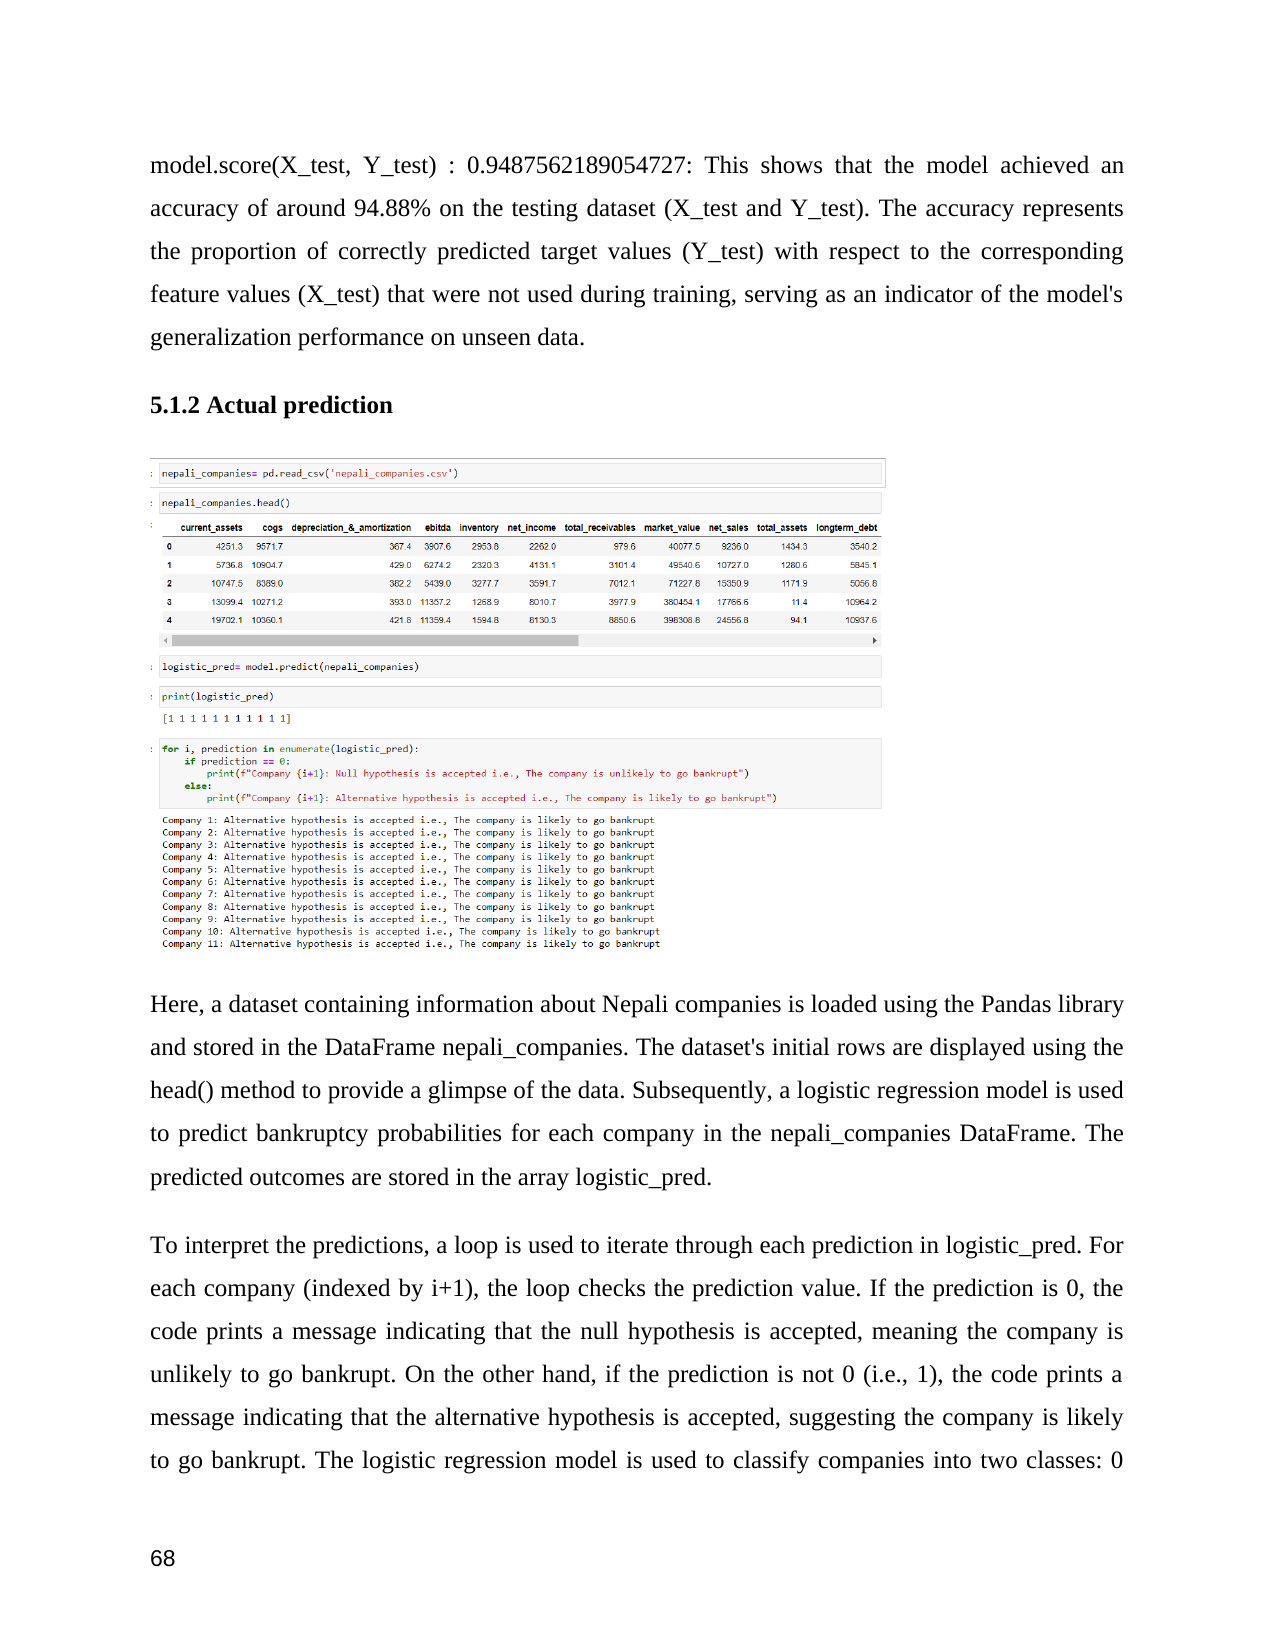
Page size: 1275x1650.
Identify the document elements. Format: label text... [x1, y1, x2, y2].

picture [150, 458, 887, 951]
text model.score(X_test, Y_test) : 0.9487562189054727: This shows that the model achieved an accuracy of around 94.88% on the testing dataset (X_test and Y_test). The accuracy represents the proportion of correctly predicted target values (Y_test) with respect to the corresponding feature values (X_test) that were not used during training, serving as an indicator of the model's generalization performance on unseen data. [150, 150, 1125, 351]
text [150, 1230, 1125, 1474]
text Here, a dataset containing information about Nepali companies is loaded using the Pandas library and stored in the DataFrame nepali_companies. The dataset's initial rows are displayed using the head() method to provide a glimpse of the data. Subsequently, a logistic regression model is used to predict bankruptcy probabilities for each company in the nepali_companies DataFrame. The predicted outcomes are stored in the array logistic_pred. [150, 989, 1125, 1190]
subtitle 5.1.2 Actual prediction [150, 391, 1125, 419]
